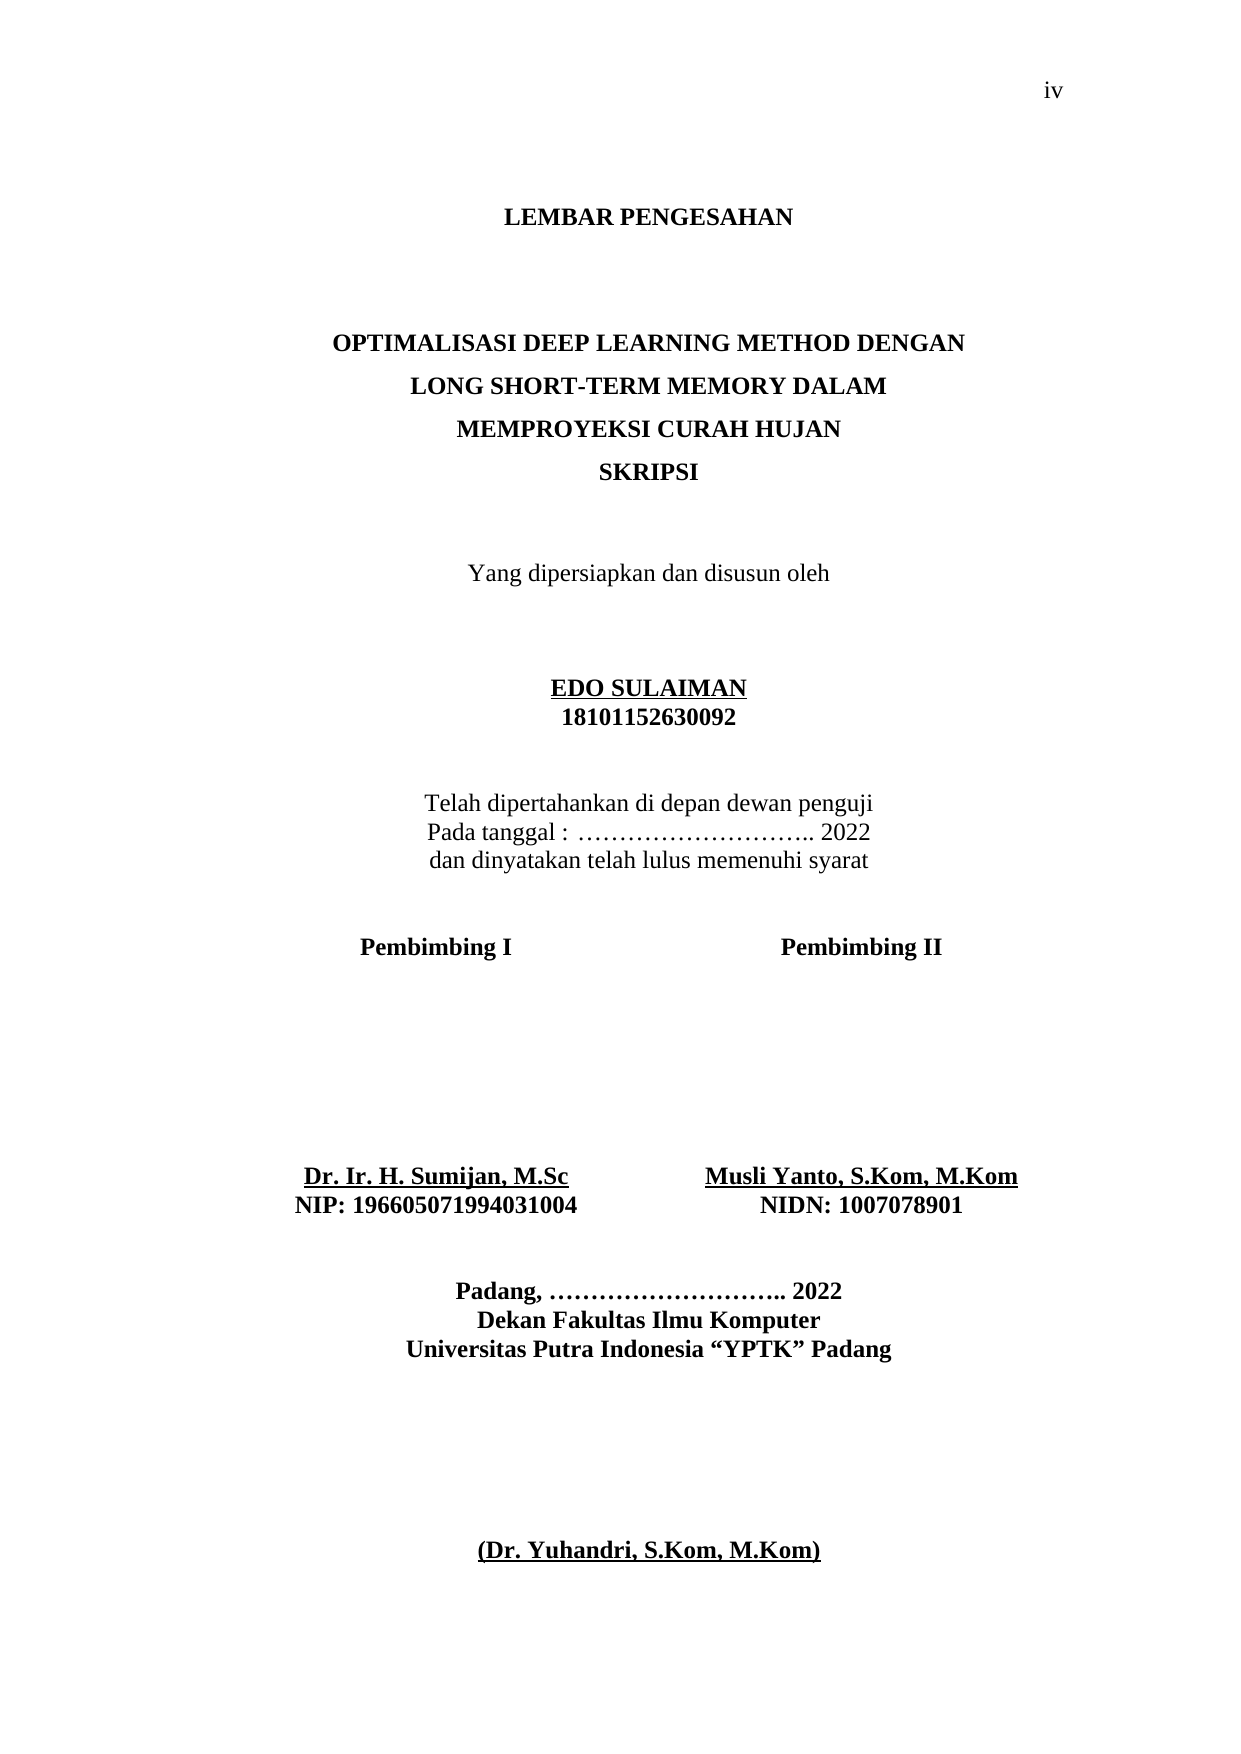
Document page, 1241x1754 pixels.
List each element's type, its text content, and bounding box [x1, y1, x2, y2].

text Telah dipertahankan di depan dewan penguji [234, 788, 1063, 817]
text 18101152630092 [234, 702, 1063, 730]
table_header Pembimbing I [223, 932, 649, 1161]
text SKRIPSI [234, 457, 1063, 486]
table_cell Musli Yanto, S.Kom, M.Kom NIDN: 1007078901 [649, 1161, 1074, 1219]
text EDO SULAIMAN [234, 673, 1063, 702]
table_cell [223, 1535, 1074, 1564]
text Pada tanggal : ……………………….. 2022 [234, 817, 1063, 845]
text Yang dipersiapkan dan disusun oleh [234, 558, 1063, 587]
subtitle LEMBAR PENGESAHAN [234, 202, 1063, 231]
text dan dinyatakan telah lulus memenuhi syarat [234, 845, 1063, 874]
table_cell Dr. Ir. H. Sumijan, M.Sc NIP: 196605071994031004 [223, 1161, 649, 1219]
table_cell Padang, ……………………….. 2022 Dekan Fakultas Ilmu Komputer Universitas Putra Indonesia “YPTK” Padang [223, 1219, 1074, 1535]
table_header Pembimbing II [649, 932, 1074, 1161]
text OPTIMALISASI DEEP LEARNING METHOD DENGAN LONG SHORT-TERM MEMORY DALAM MEMPROYEKSI CURAH HUJAN [234, 328, 1063, 443]
